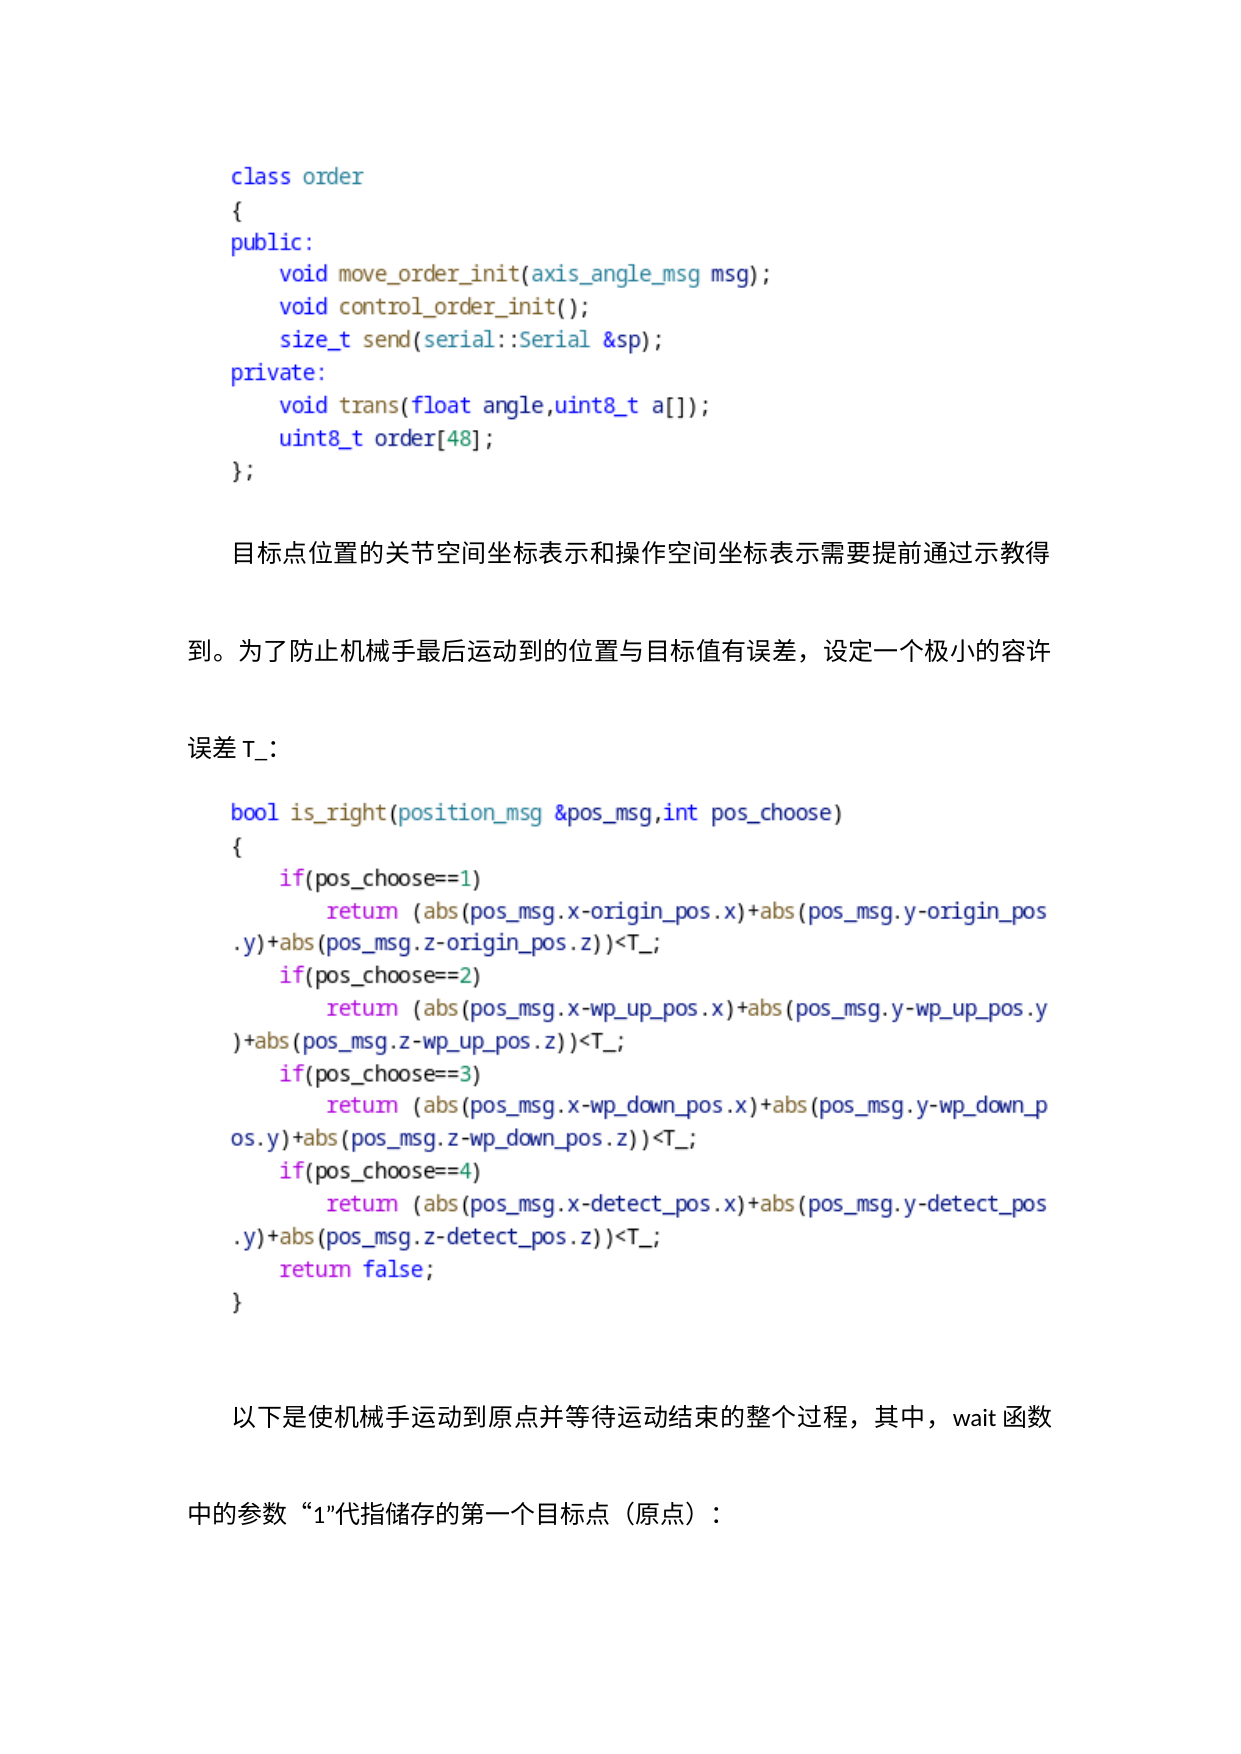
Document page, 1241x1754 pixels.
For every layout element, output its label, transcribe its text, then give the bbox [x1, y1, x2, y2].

text 目标点位置的关节空间坐标表示和操作空间坐标表示需要提前通过示教得到。为了防止机械手最后运动到的位置与目标值有误差，设定一个极小的容许误差T_： [187, 487, 1053, 779]
text 以下是使机械手运动到原点并等待运动结束的整个过程，其中，wait函数中的参数“1”代指储存的第一个目标点（原点）： [187, 1318, 1053, 1545]
